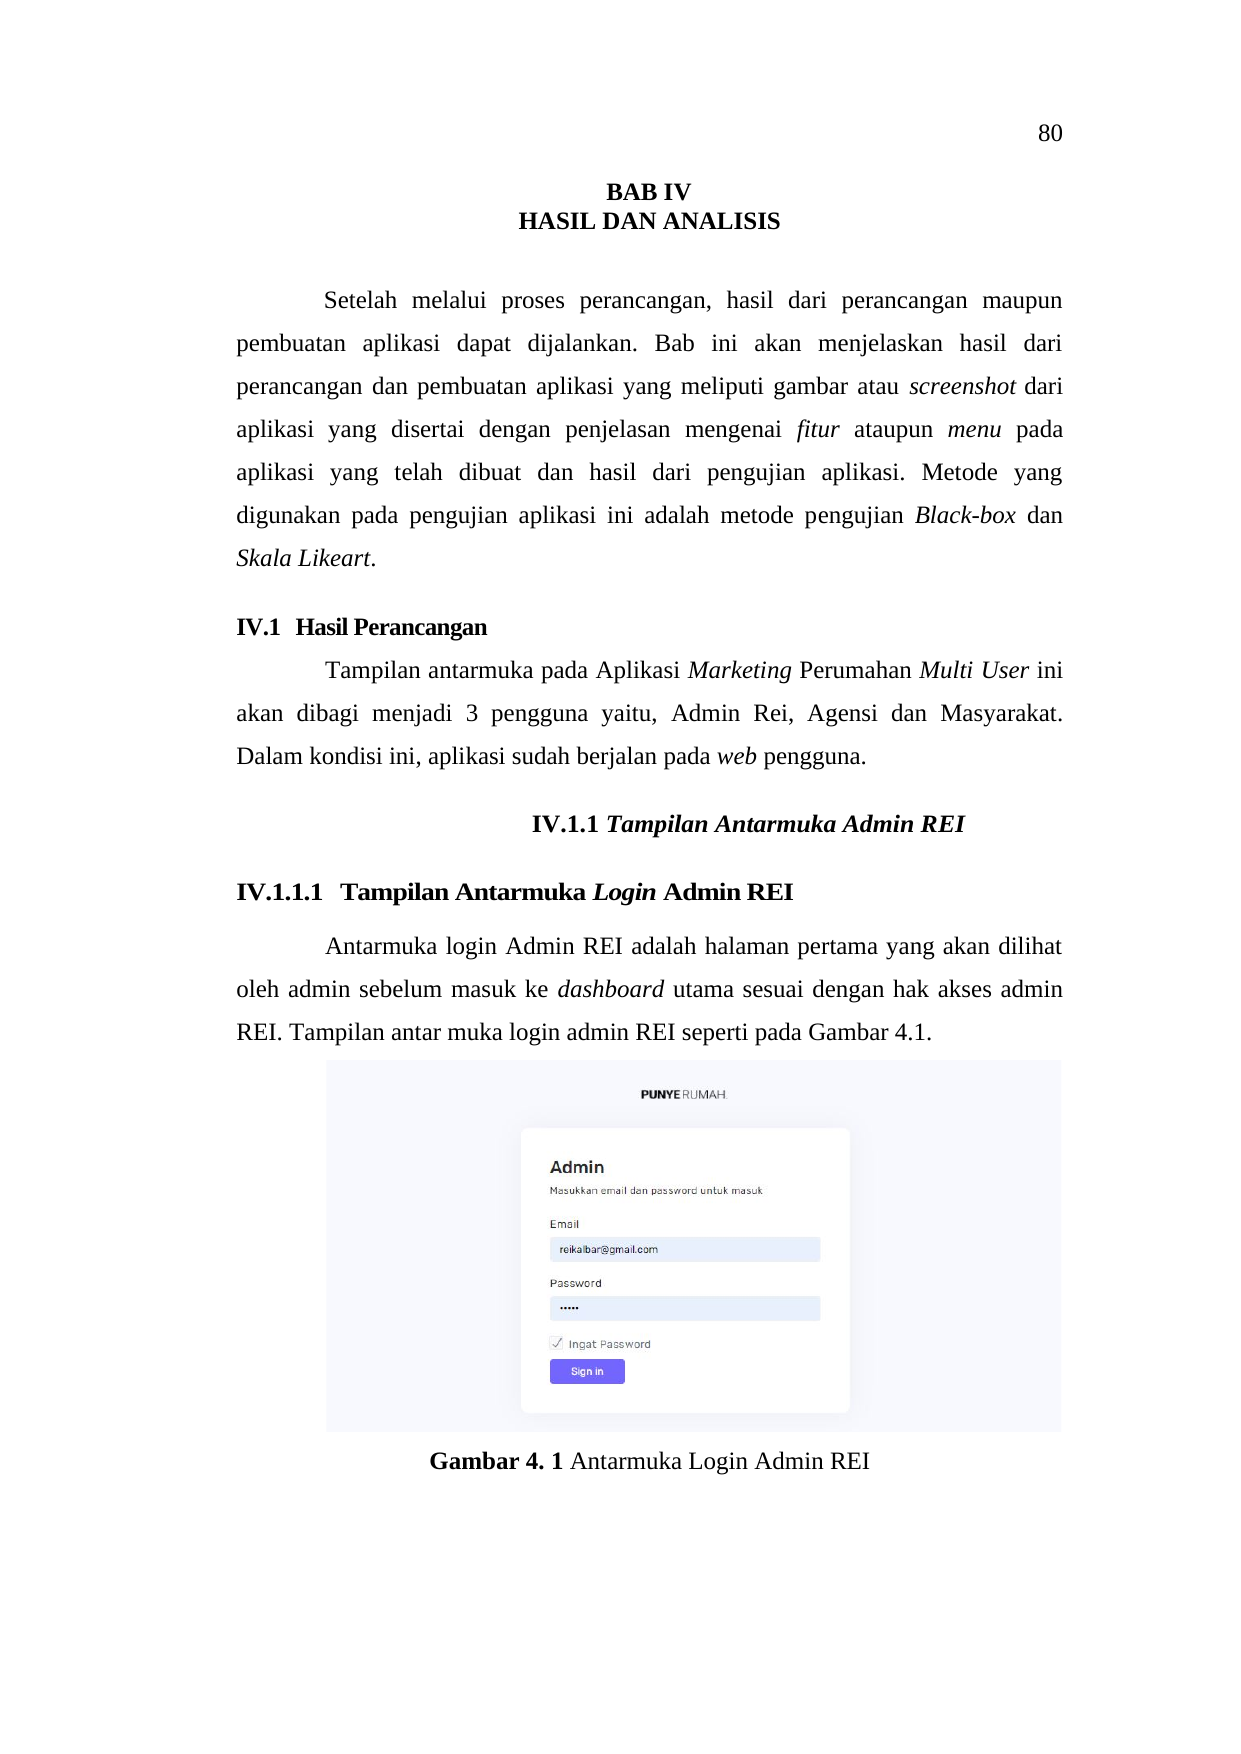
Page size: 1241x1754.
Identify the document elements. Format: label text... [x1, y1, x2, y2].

text Setelah melalui proses perancangan, hasil dari perancangan maupun pembuatan aplikasi dapat dijalankan. Bab ini akan menjelaskan hasil dari perancangan dan pembuatan aplikasi yang meliputi gambar atau screenshot dari aplikasi yang disertai dengan penjelasan mengenai fitur ataupun menu pada aplikasi yang telah dibuat dan hasil dari pengujian aplikasi. Metode yang digunakan pada pengujian aplikasi ini adalah metode pengujian Black-box dan Skala Likeart. [236, 285, 1063, 572]
picture [326, 1060, 1062, 1432]
subtitle Hasil Perancangan [236, 612, 1063, 640]
text Gambar 4. 1 Antarmuka Login Admin REI [236, 1446, 1063, 1475]
text Antarmuka login Admin REI adalah halaman pertama yang akan dilihat oleh admin sebelum masuk ke dashboard utama sesuai dengan hak akses admin REI. Tampilan antar muka login admin REI seperti pada Gambar 4.1. [236, 931, 1063, 1046]
text Tampilan antarmuka pada Aplikasi Marketing Perumahan Multi User ini akan dibagi menjadi 3 pengguna yaitu, Admin Rei, Agensi dan Masyarakat. Dalam kondisi ini, aplikasi sudah berjalan pada web pengguna. [236, 655, 1063, 770]
subtitle Tampilan Antarmuka Login Admin REI [236, 877, 1063, 906]
subtitle Tampilan Antarmuka Admin REI [532, 809, 1063, 838]
subtitle Hasil dan Analisis [236, 177, 1063, 235]
